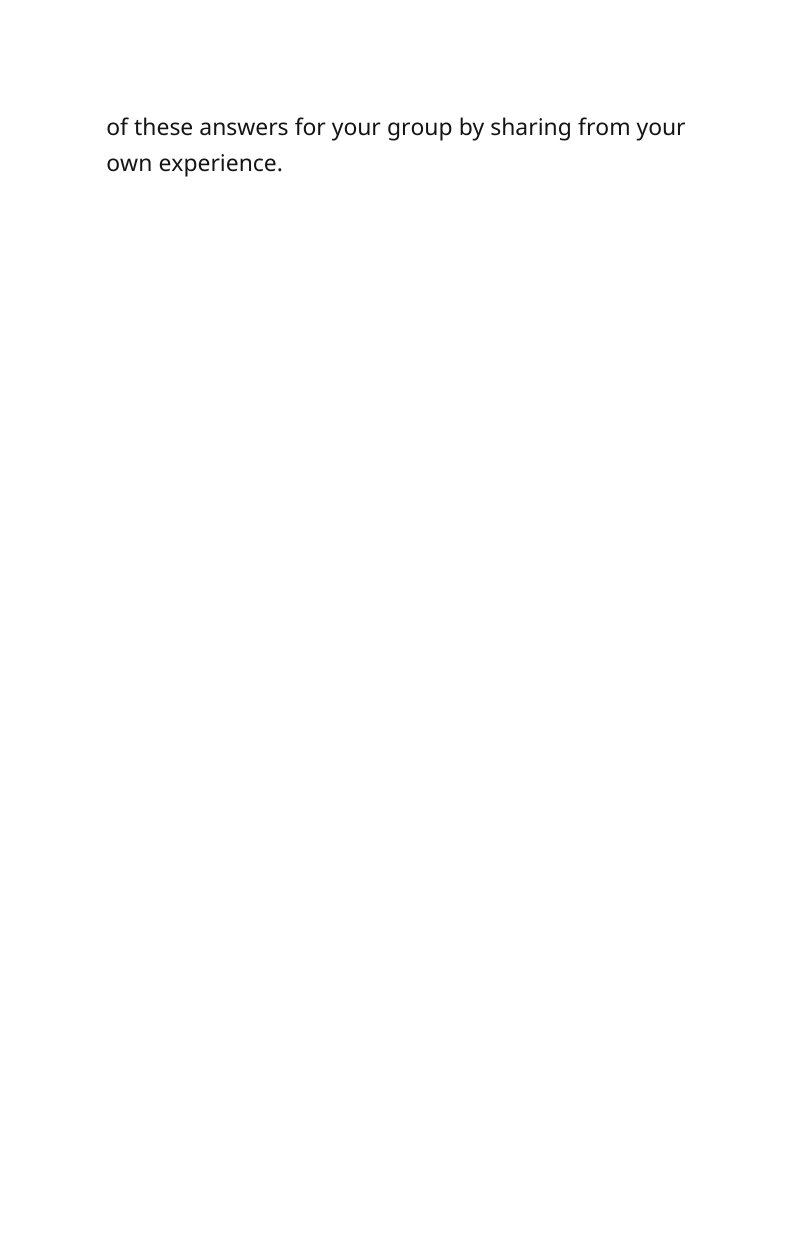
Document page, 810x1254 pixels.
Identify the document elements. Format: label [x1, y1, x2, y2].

text [106, 110, 699, 178]
